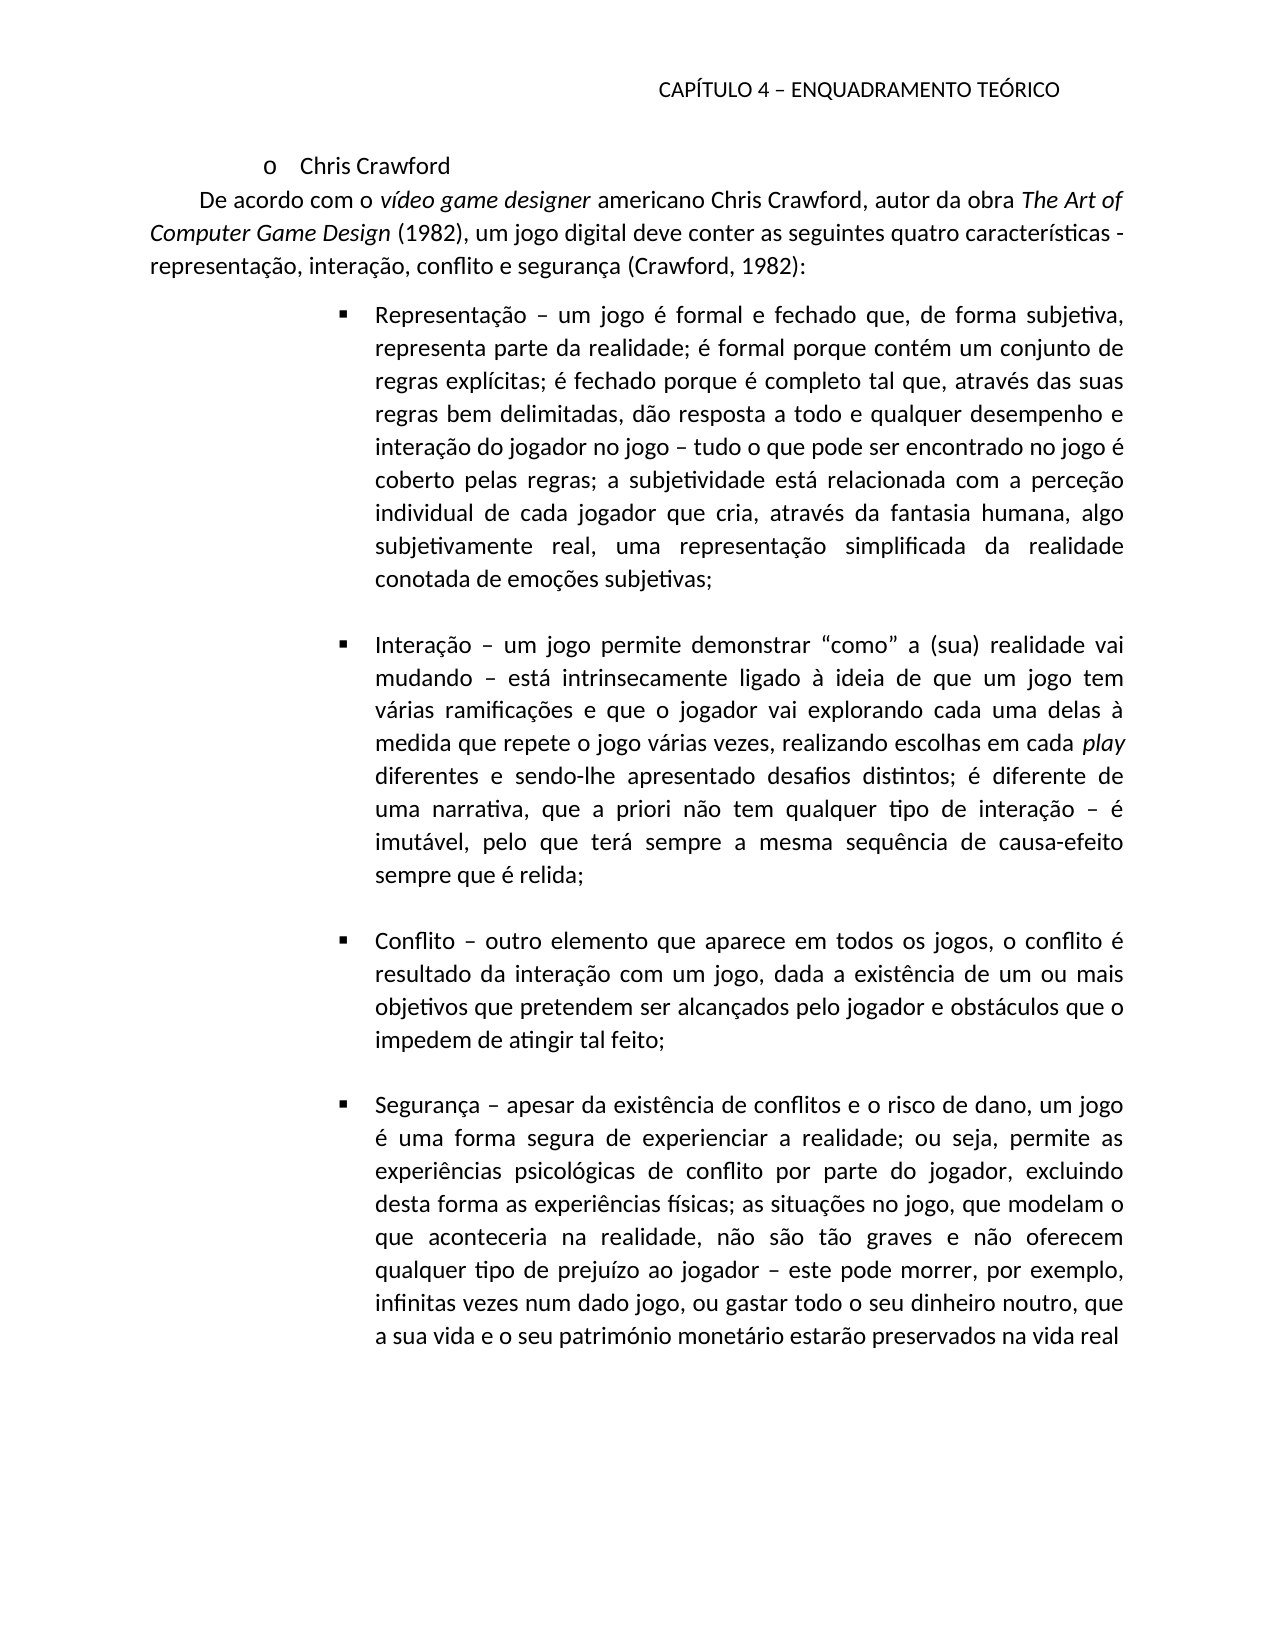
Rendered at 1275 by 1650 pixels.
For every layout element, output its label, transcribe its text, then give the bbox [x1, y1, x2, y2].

list Interação – um jogo permite demonstrar “como” a (sua) realidade vai mudando – está intrinsecamente ligado à ideia de que um jogo tem várias ramificações e que o jogador vai explorando cada uma delas à medida que repete o jogo várias vezes, realizando escolhas em cada play diferentes e sendo-lhe apresentado desafios distintos; é diferente de uma narrativa, que a priori não tem qualquer tipo de interação – é imutável, pelo que terá sempre a mesma sequência de causa-efeito sempre que é relida; [337, 629, 1125, 890]
list Segurança – apesar da existência de conflitos e o risco de dano, um jogo é uma forma segura de experienciar a realidade; ou seja, permite as experiências psicológicas de conflito por parte do jogador, excluindo desta forma as experiências físicas; as situações no jogo, que modelam o que aconteceria na realidade, não são tão graves e não oferecem qualquer tipo de prejuízo ao jogador – este pode morrer, por exemplo, infinitas vezes num dado jogo, ou gastar todo o seu dinheiro noutro, que a sua vida e o seu património monetário estarão preservados na vida real [337, 1090, 1125, 1351]
list Conflito – outro elemento que aparece em todos os jogos, o conflito é resultado da interação com um jogo, dada a existência de um ou mais objetivos que pretendem ser alcançados pelo jogador e obstáculos que o impedem de atingir tal feito; [337, 925, 1125, 1054]
list Chris Crawford [262, 150, 1125, 182]
list Representação – um jogo é formal e fechado que, de forma subjetiva, representa parte da realidade; é formal porque contém um conjunto de regras explícitas; é fechado porque é completo tal que, através das suas regras bem delimitadas, dão resposta a todo e qualquer desempenho e interação do jogador no jogo – tudo o que pode ser encontrado no jogo é coberto pelas regras; a subjetividade está relacionada com a perceção individual de cada jogador que cria, através da fantasia humana, algo subjetivamente real, uma representação simplificada da realidade conotada de emoções subjetivas; [337, 300, 1125, 593]
text De acordo com o vídeo game designer americano Chris Crawford, autor da obra The Art of Computer Game Design (1982), um jogo digital deve conter as seguintes quatro características - representação, interação, conflito e segurança : [150, 184, 1125, 281]
